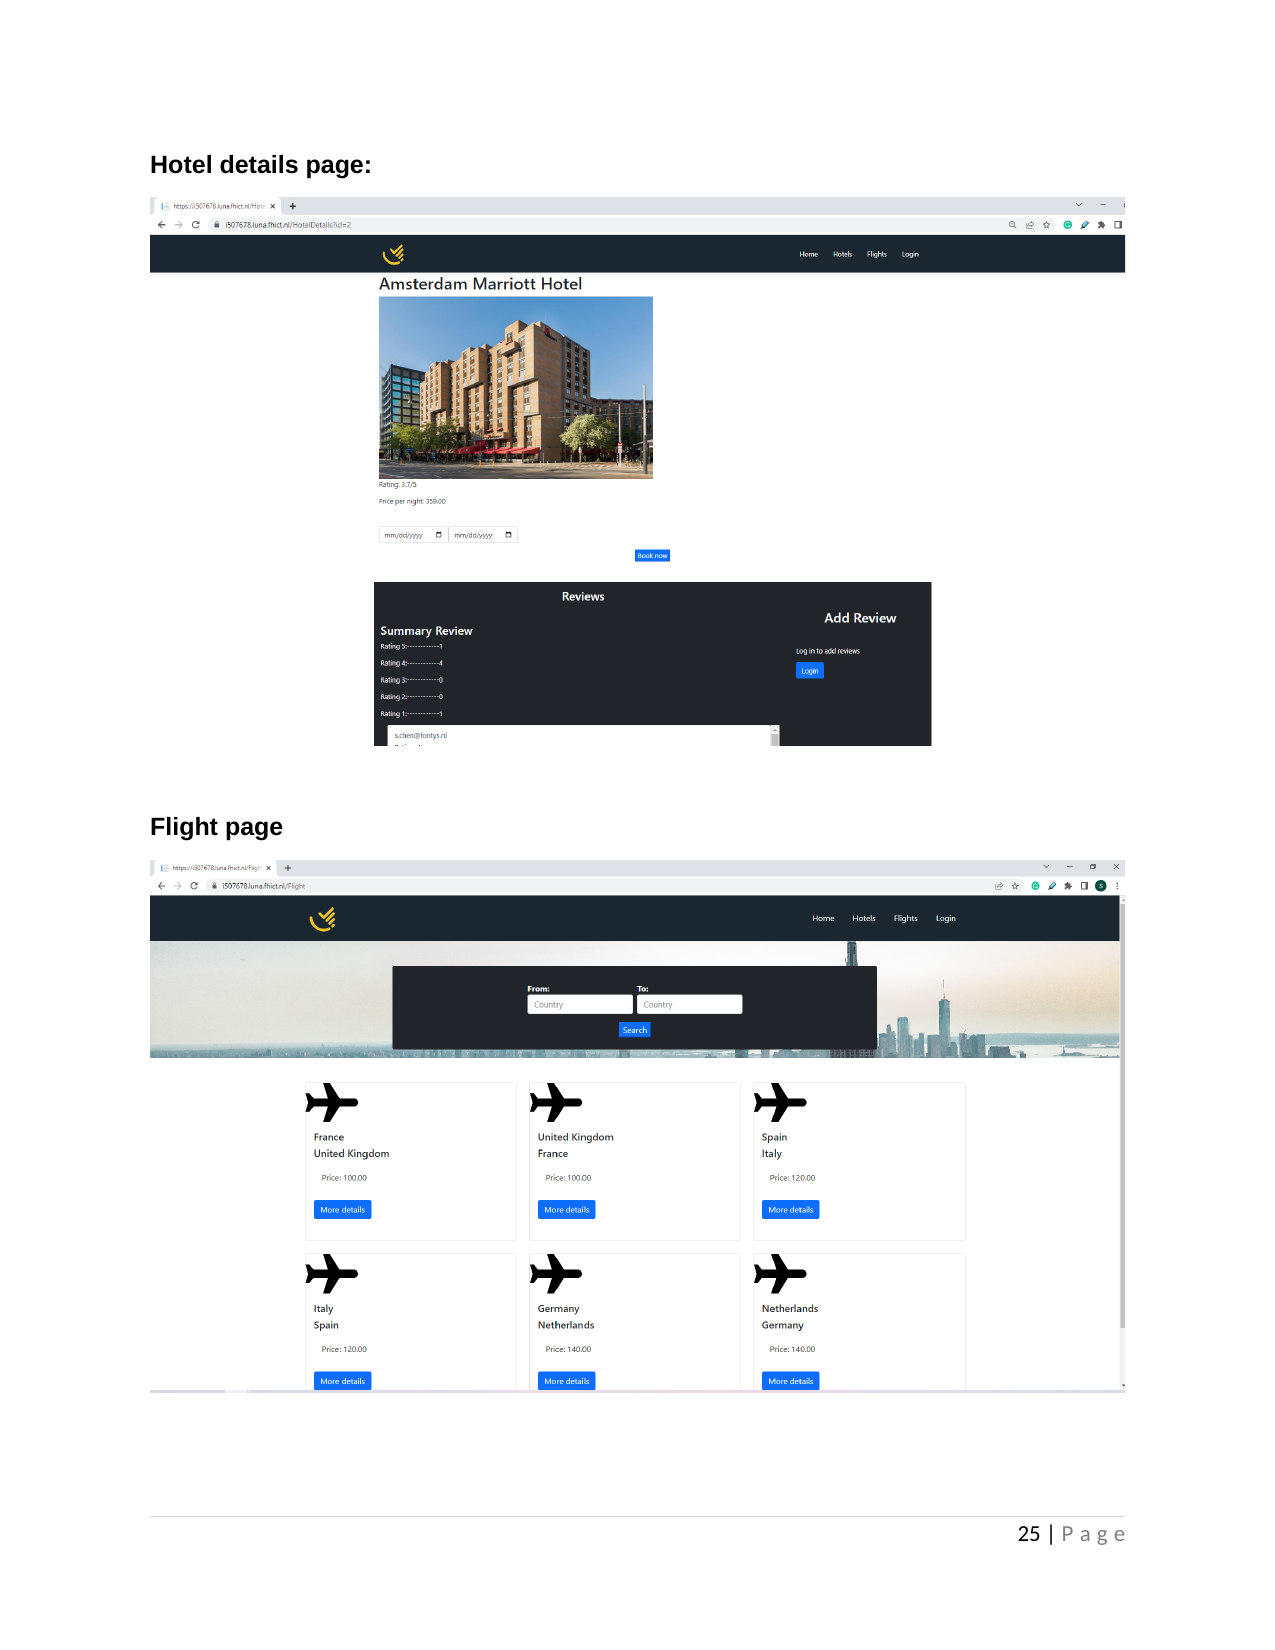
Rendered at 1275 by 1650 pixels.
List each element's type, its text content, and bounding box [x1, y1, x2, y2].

text Flight page [150, 812, 1125, 841]
picture [150, 860, 1125, 1393]
picture [150, 197, 1125, 746]
text Hotel details page: [150, 150, 1125, 179]
